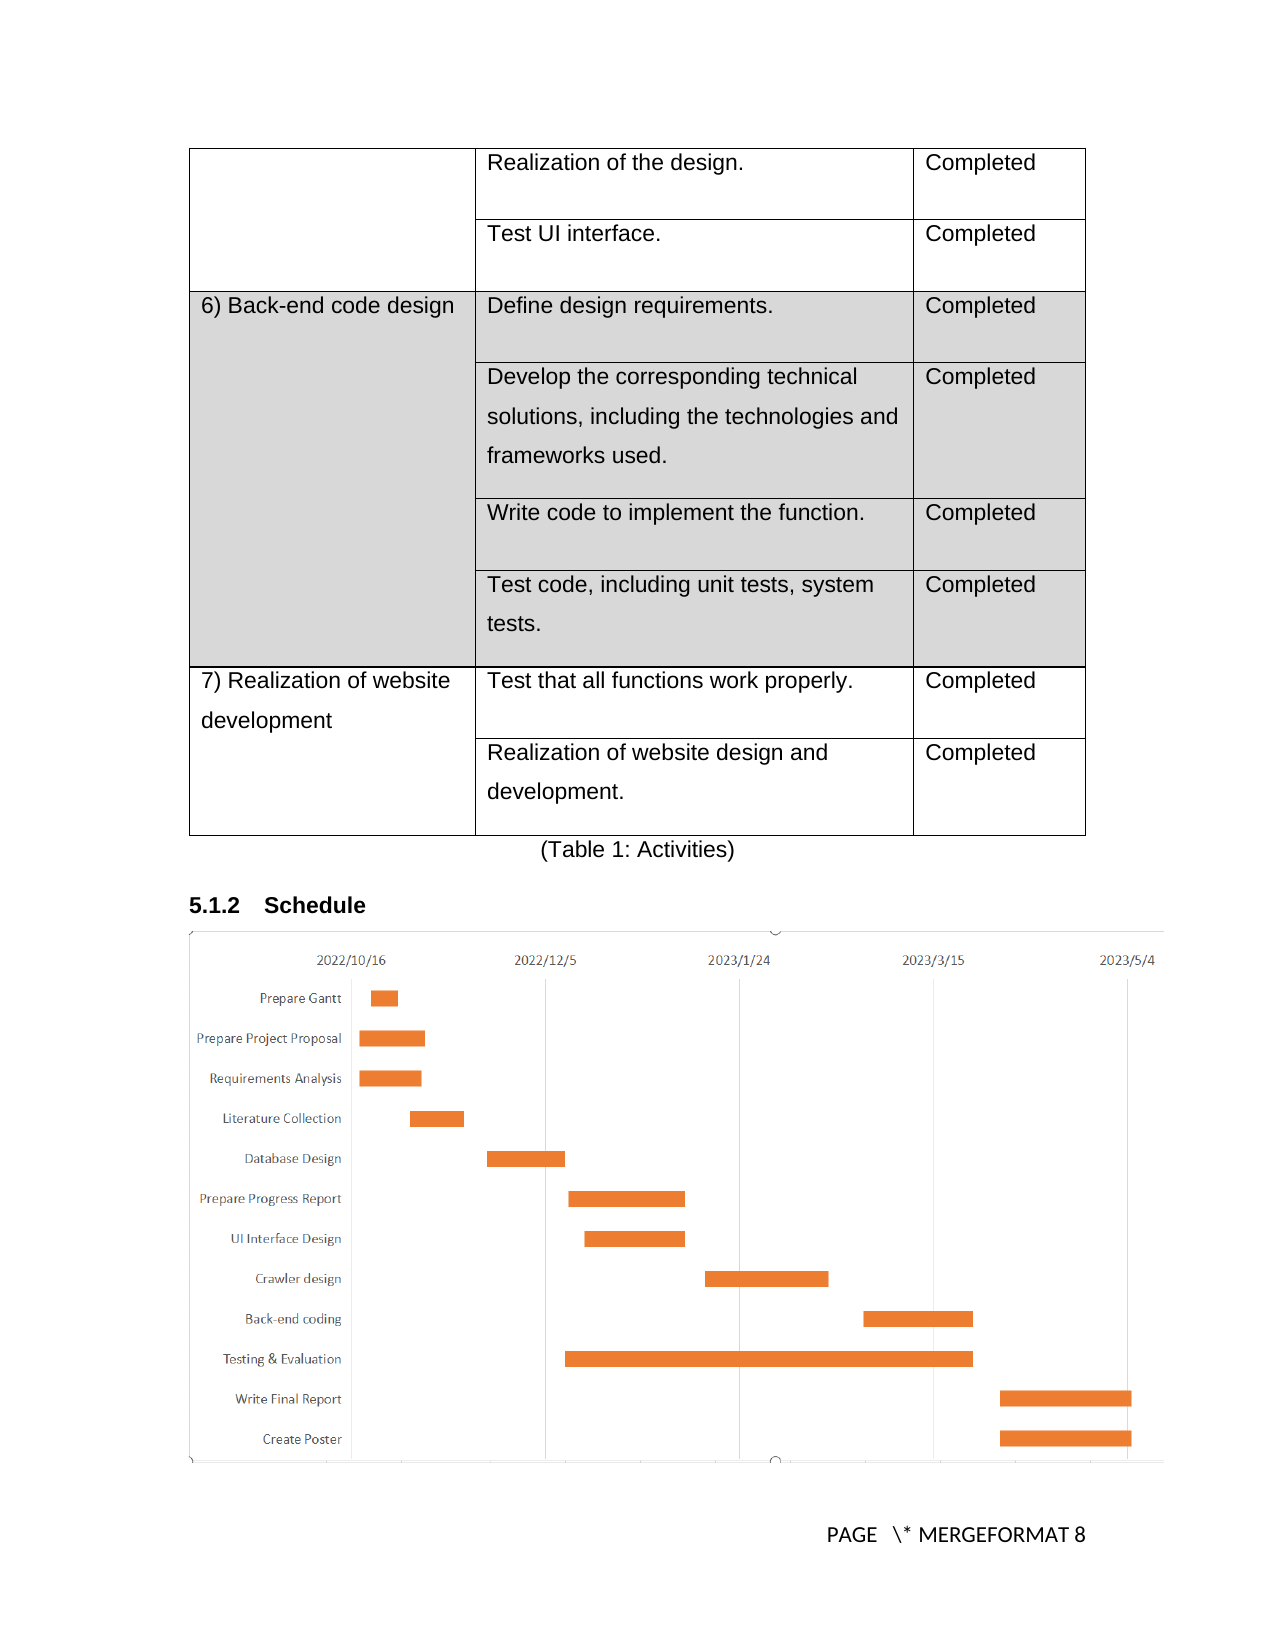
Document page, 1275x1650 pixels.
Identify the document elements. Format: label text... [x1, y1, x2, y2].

table_cell Test code, including unit tests, system tests. [476, 571, 913, 666]
table_cell Completed [914, 499, 1085, 570]
table_cell Completed [914, 292, 1085, 362]
table_cell Realization of the design. [476, 149, 913, 219]
table_cell Completed [914, 739, 1085, 834]
table_cell Define design requirements. [476, 292, 913, 362]
table_cell Completed [914, 149, 1085, 219]
picture [188, 931, 1164, 1463]
table_cell Realization of website design and development. [476, 739, 913, 834]
table_cell Completed [914, 571, 1085, 666]
table_cell Completed [914, 363, 1085, 498]
table_cell Realization of website development [190, 668, 475, 834]
table_cell Test UI interface. [476, 220, 913, 291]
table_cell Back-end code design [190, 292, 475, 666]
table_cell Develop the corresponding technical solutions, including the technologies and frameworks used. [476, 363, 913, 498]
text (Table 1: Activities) [189, 836, 1086, 862]
table_cell Test that all functions work properly. [476, 668, 913, 738]
table_cell Write code to implement the function. [476, 499, 913, 570]
table_cell Completed [914, 220, 1085, 291]
subtitle Schedule [189, 892, 1086, 918]
table_cell Completed [914, 668, 1085, 738]
